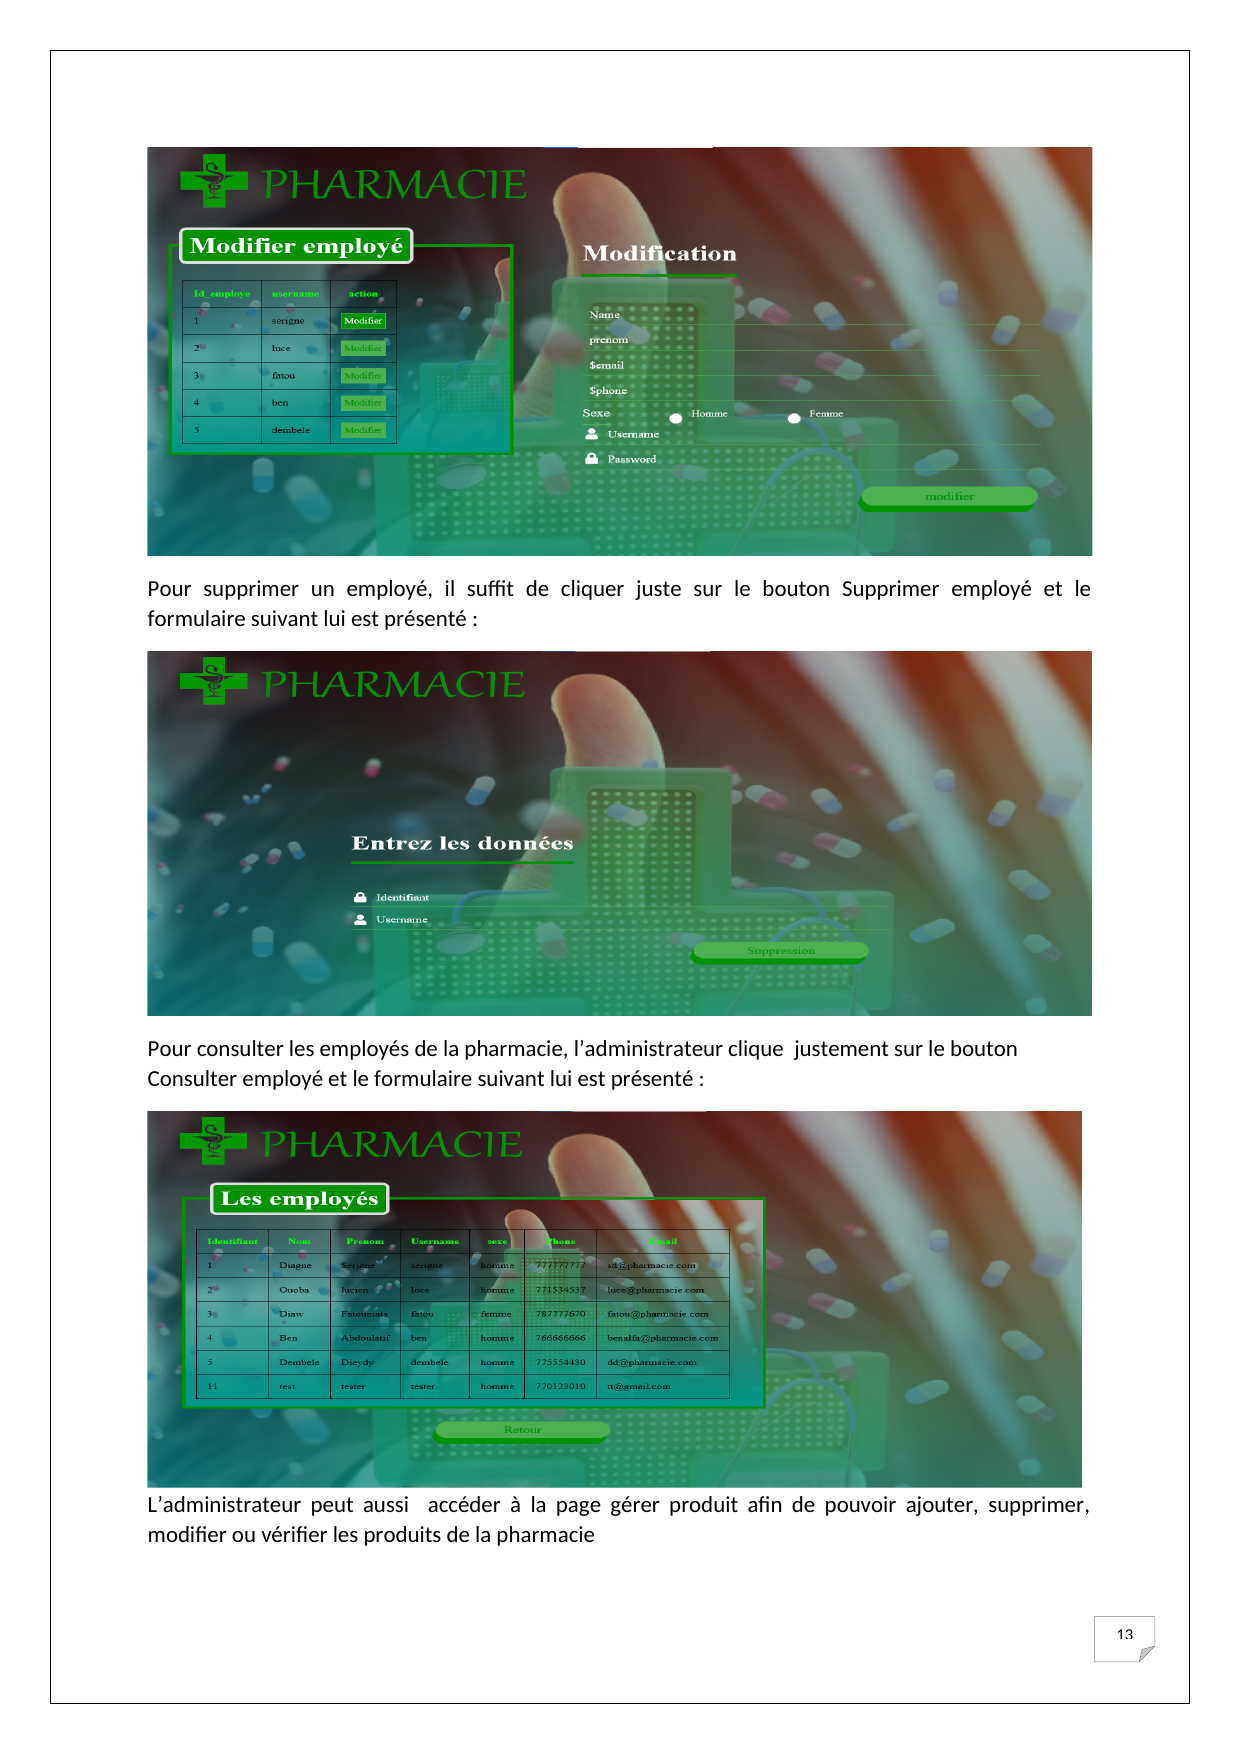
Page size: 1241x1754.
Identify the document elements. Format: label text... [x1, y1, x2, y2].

text Pour consulter les employés de la pharmacie, l’administrateur clique justement sur le bouton Consulter employé et le formulaire suivant lui est présenté : [147, 1034, 1093, 1092]
picture [147, 651, 1092, 1016]
text Pour supprimer un employé, il suffit de cliquer juste sur le bouton Supprimer employé et le formulaire suivant lui est présenté : [147, 574, 1093, 632]
picture [147, 1111, 1082, 1488]
picture [147, 147, 1093, 556]
